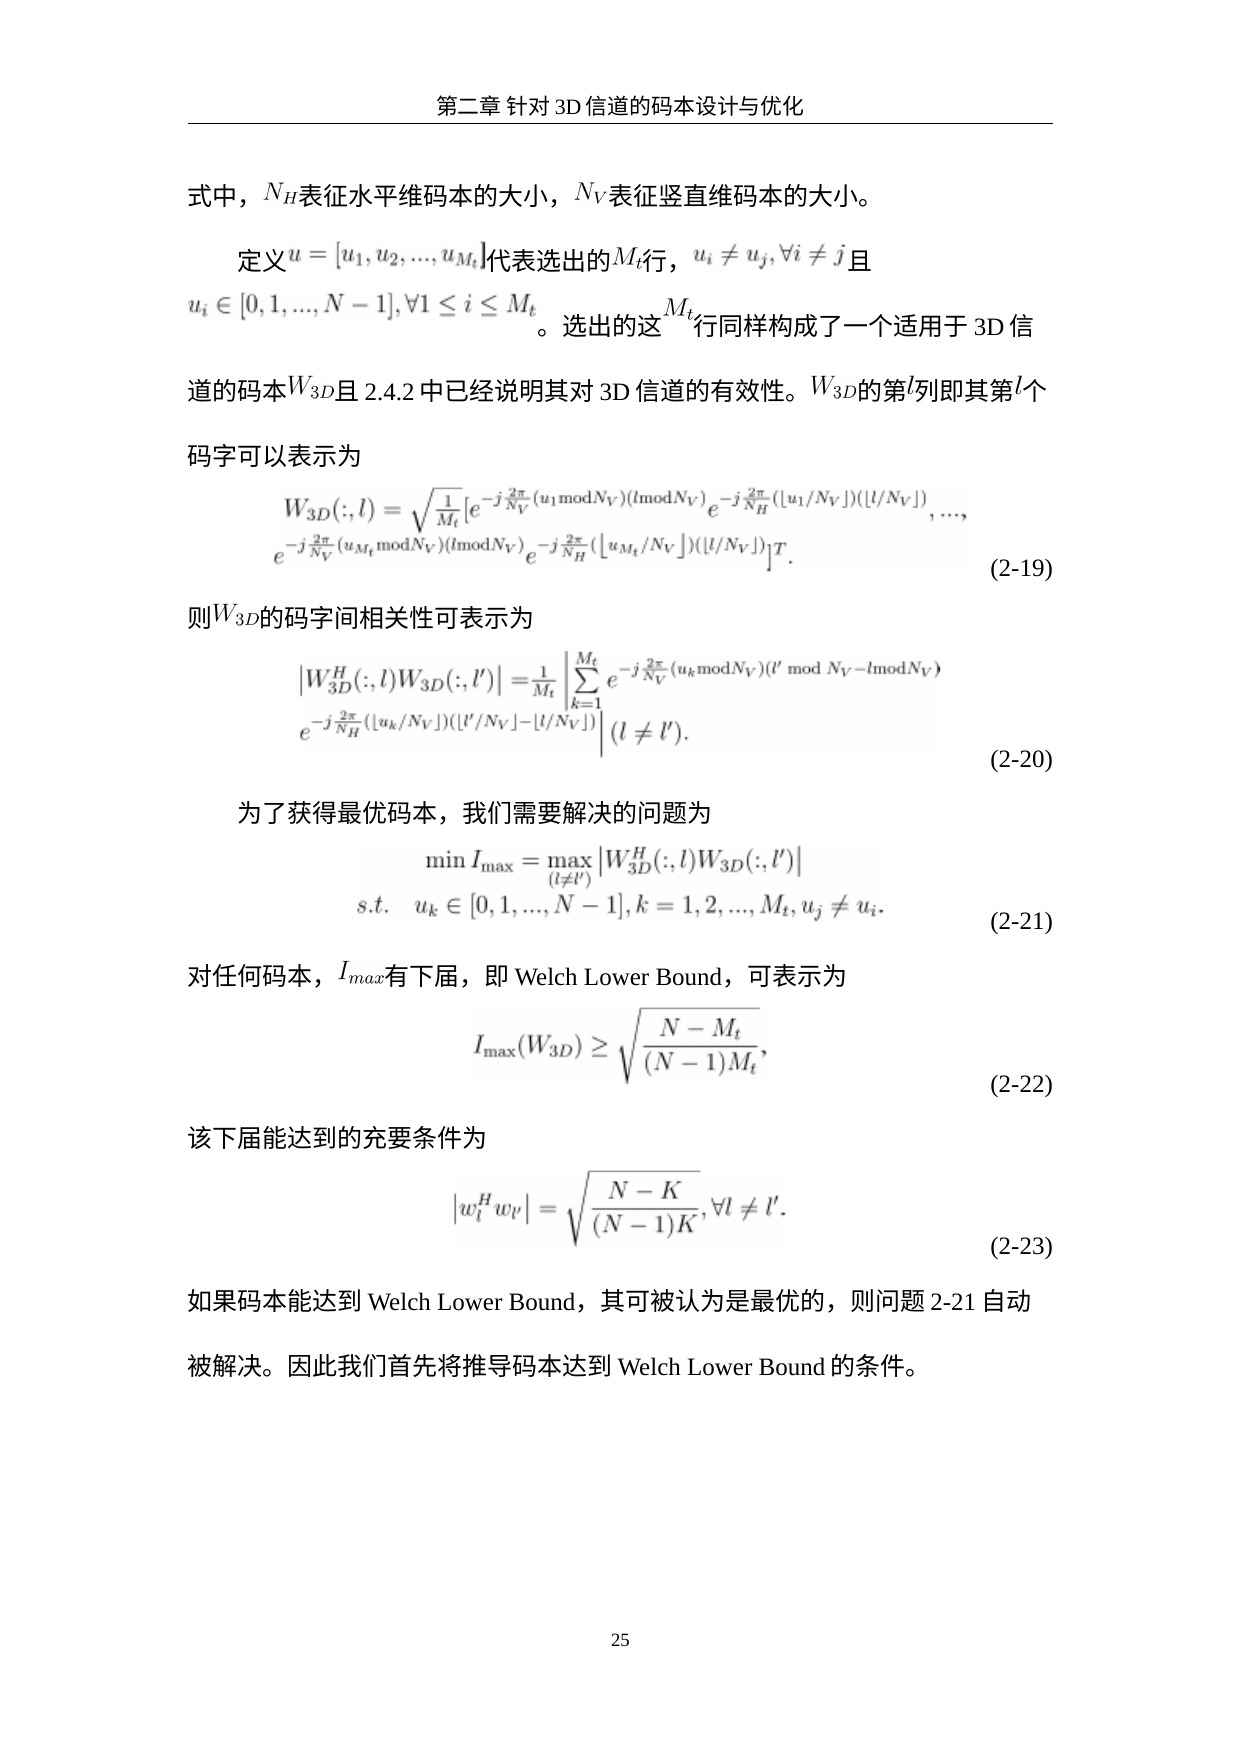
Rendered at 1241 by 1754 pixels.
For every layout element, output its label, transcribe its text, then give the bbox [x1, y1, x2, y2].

text 则的码字间相关性可表示为 [187, 584, 1053, 649]
text 如果码本能达到Welch Lower Bound，其可被认为是最优的，则问题2-21自动被解决。因此我们首先将推导码本达到Welch Lower Bound的条件。 [187, 1267, 1053, 1397]
text (2-19) [187, 487, 1053, 584]
text 式中，表征水平维码本的大小，表征竖直维码本的大小。 [187, 162, 1053, 227]
text 为了获得最优码本，我们需要解决的问题为 [187, 779, 1053, 844]
text (2-21) [187, 844, 1053, 942]
text (2-23) [187, 1169, 1053, 1267]
text 定义代表选出的行，且。选出的这行同样构成了一个适用于3D信道的码本且2.4.2中已经说明其对3D信道的有效性。的第列即其第个码字可以表示为 [187, 227, 1053, 487]
text (2-20) [187, 649, 1053, 779]
text 该下届能达到的充要条件为 [187, 1104, 1053, 1169]
text 对任何码本，有下届，即Welch Lower Bound，可表示为 [187, 942, 1053, 1007]
text (2-22) [187, 1007, 1053, 1104]
